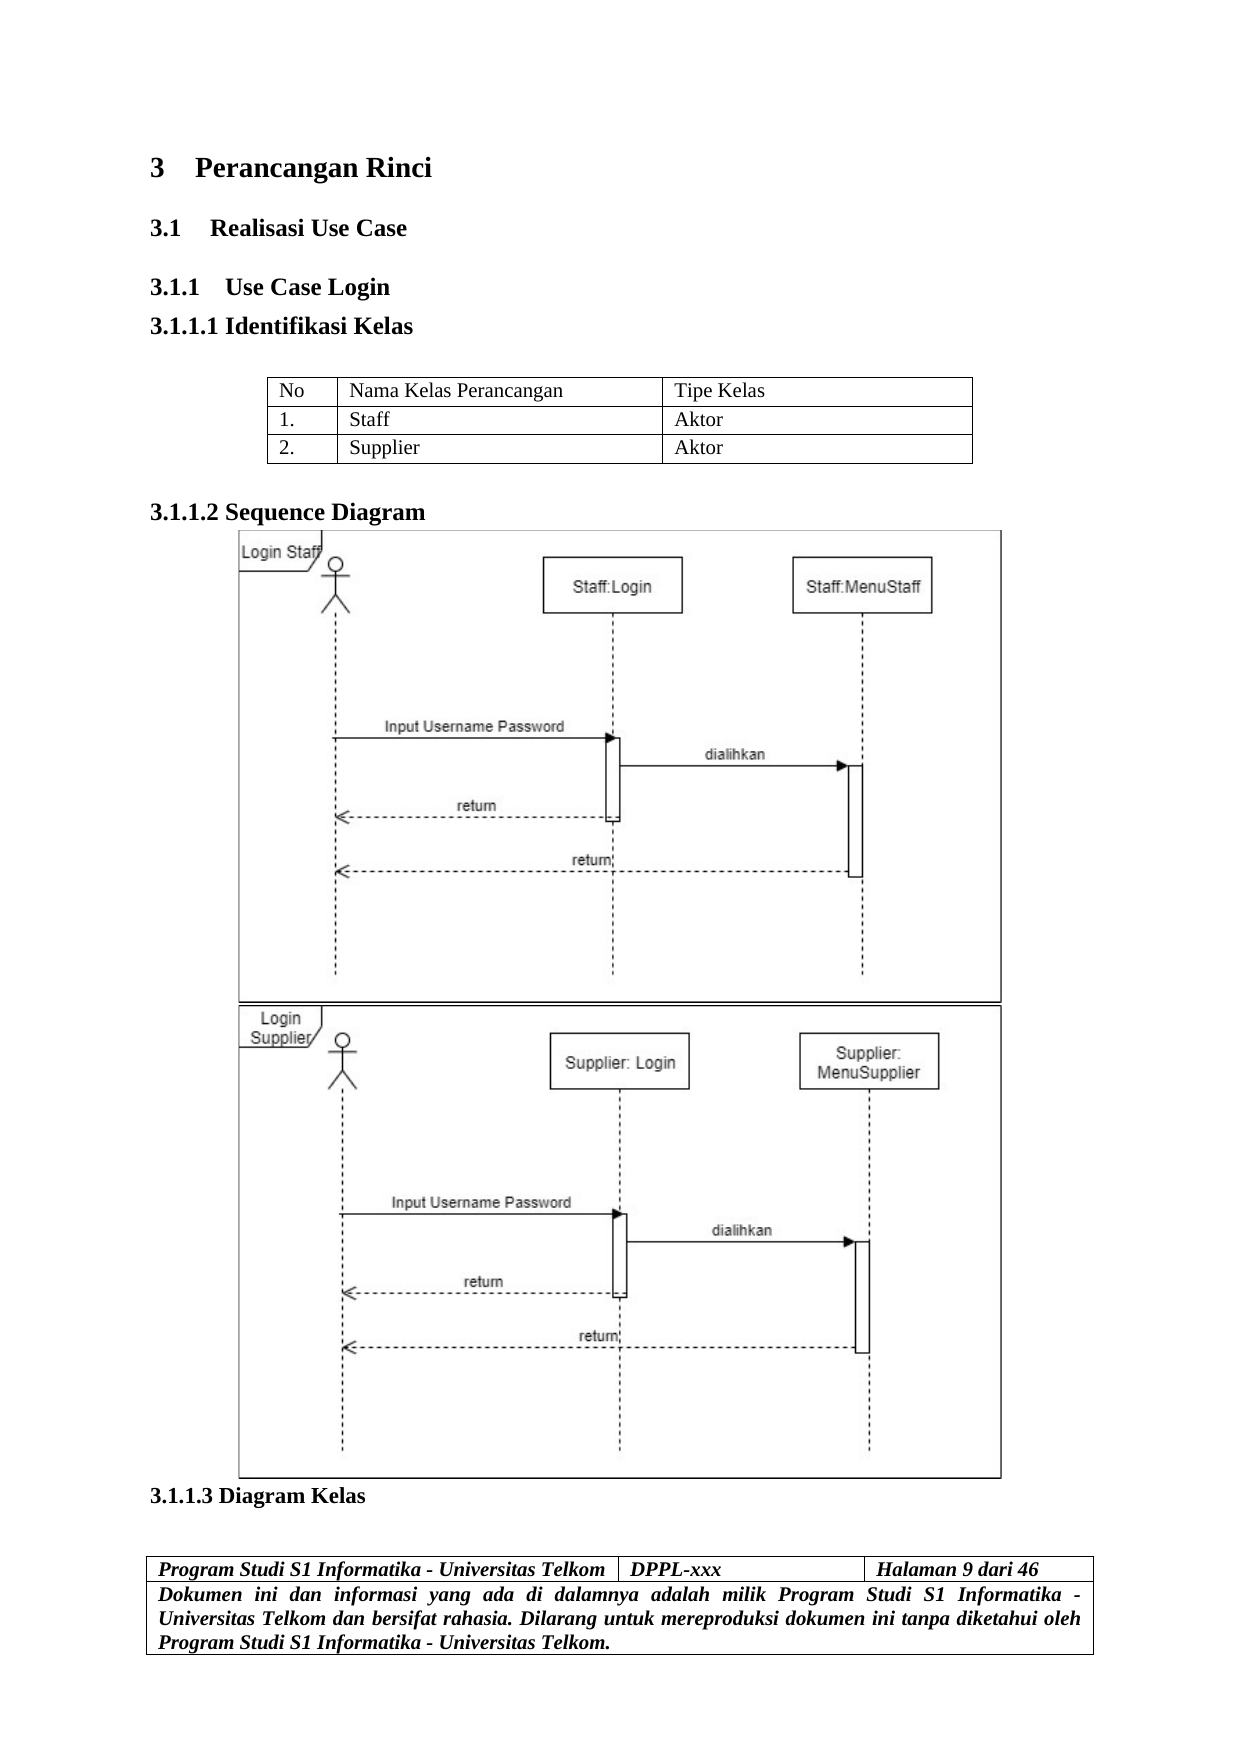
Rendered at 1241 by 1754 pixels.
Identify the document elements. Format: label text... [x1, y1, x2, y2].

subtitle Use Case Login [150, 272, 1090, 300]
text 3.1.1.2 Sequence Diagram [150, 497, 1090, 526]
table_cell Aktor [663, 435, 972, 463]
table_cell 2. [268, 435, 337, 463]
table_cell 1. [268, 407, 337, 434]
table_header Nama Kelas Perancangan [338, 378, 662, 406]
picture [238, 1005, 1002, 1479]
table_header No [268, 378, 337, 406]
subtitle Realisasi Use Case [150, 213, 1090, 242]
table_header Tipe Kelas [663, 378, 972, 406]
text 3.1.1.1 Identifikasi Kelas [150, 311, 1090, 339]
picture [238, 530, 1002, 1003]
text 3.1.1.3 Diagram Kelas [150, 1482, 1090, 1508]
table_cell Staff [338, 407, 662, 434]
table_cell Aktor [663, 407, 972, 434]
subtitle Perancangan Rinci [150, 150, 1090, 183]
table_cell Supplier [338, 435, 662, 463]
